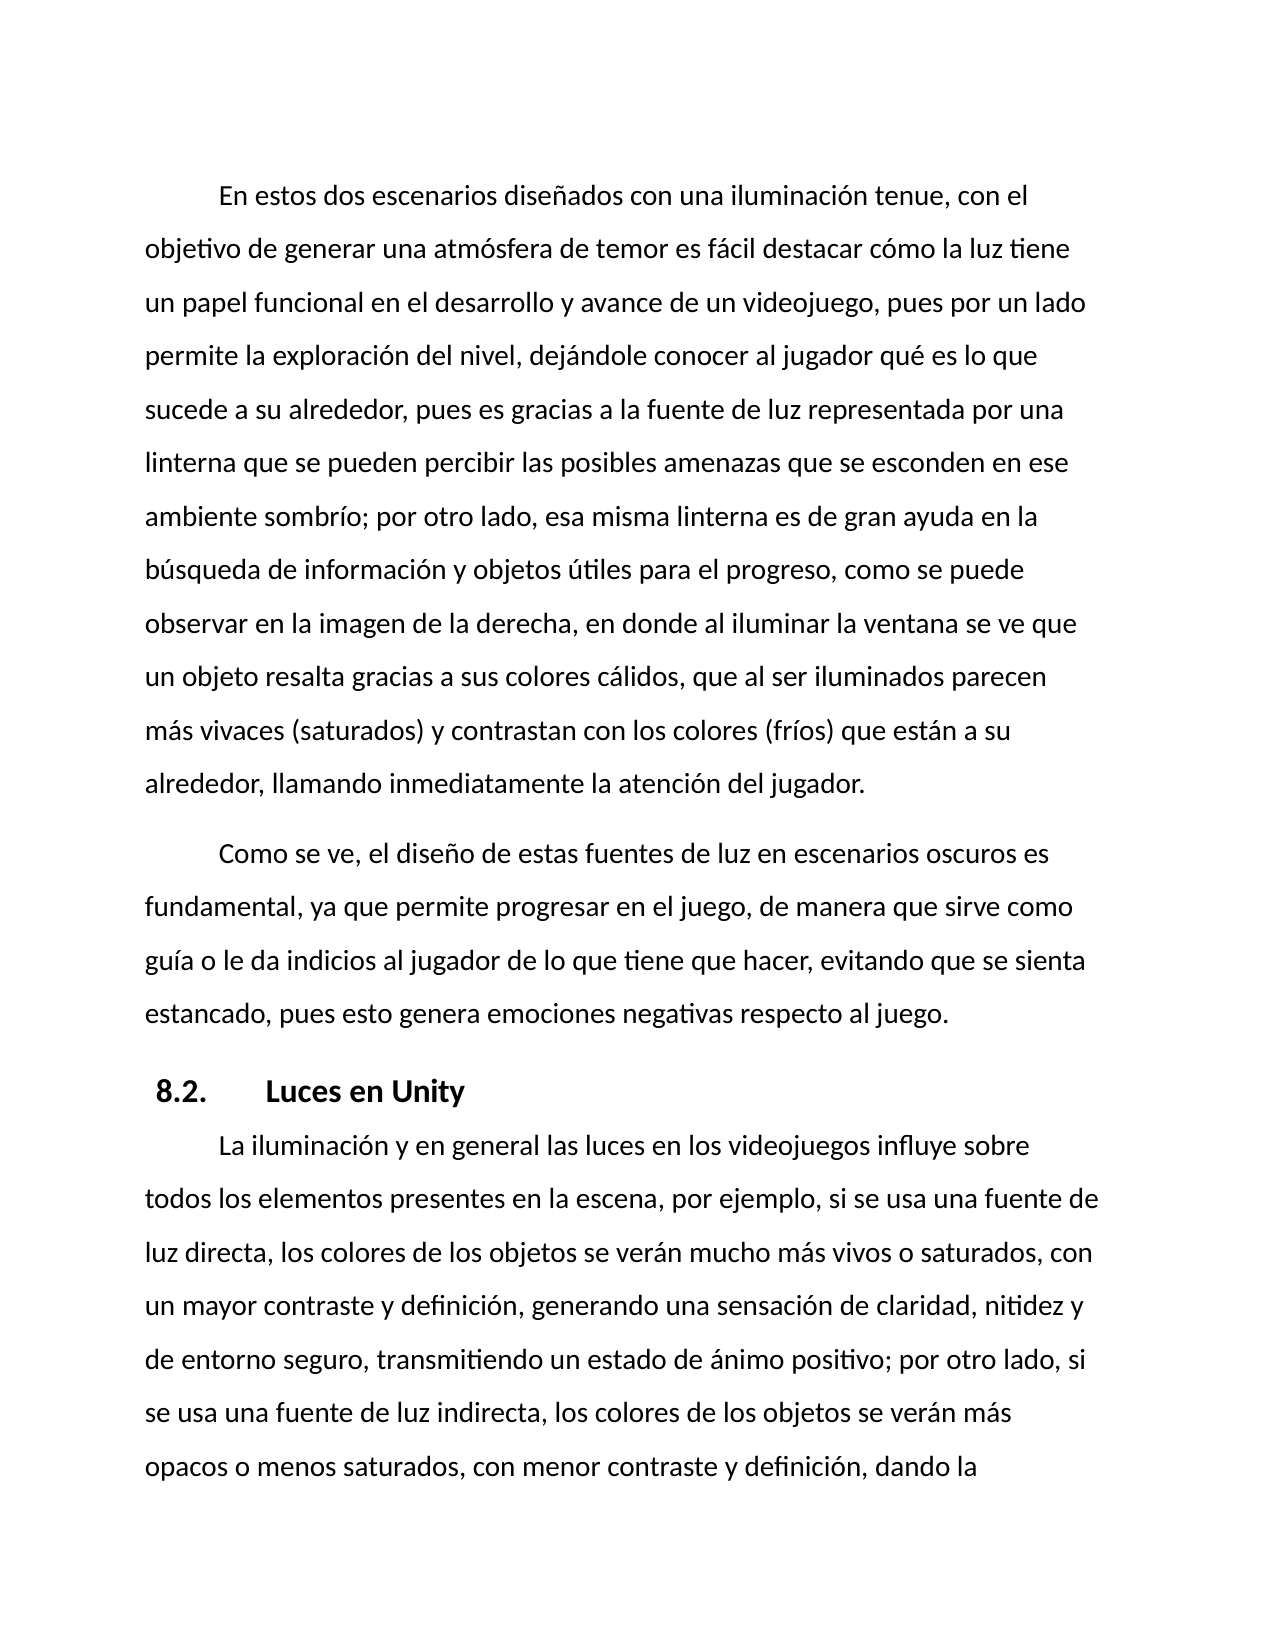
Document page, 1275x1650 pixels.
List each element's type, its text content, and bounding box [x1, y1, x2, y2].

text En estos dos escenarios diseñados con una iluminación tenue, con el objetivo de generar una atmósfera de temor es fácil destacar cómo la luz tiene un papel funcional en el desarrollo y avance de un videojuego, pues por un lado permite la exploración del nivel, dejándole conocer al jugador qué es lo que sucede a su alrededor, pues es gracias a la fuente de luz representada por una linterna que se pueden percibir las posibles amenazas que se esconden en ese ambiente sombrío; por otro lado, esa misma linterna es de gran ayuda en la búsqueda de información y objetos útiles para el progreso, como se puede observar en la imagen de la derecha, en donde al iluminar la ventana se ve que un objeto resalta gracias a sus colores cálidos, que al ser iluminados parecen más vivaces (saturados) y contrastan con los colores (fríos) que están a su alrededor, llamando inmediatamente la atención del jugador. [144, 177, 1099, 801]
text Como se ve, el diseño de estas fuentes de luz en escenarios oscuros es fundamental, ya que permite progresar en el juego, de manera que sirve como guía o le da indicios al jugador de lo que tiene que hacer, evitando que se sienta estancado, pues esto genera emociones negativas respecto al juego. [144, 835, 1099, 1031]
subtitle Luces en Unity [156, 1070, 1157, 1110]
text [144, 1127, 1099, 1483]
